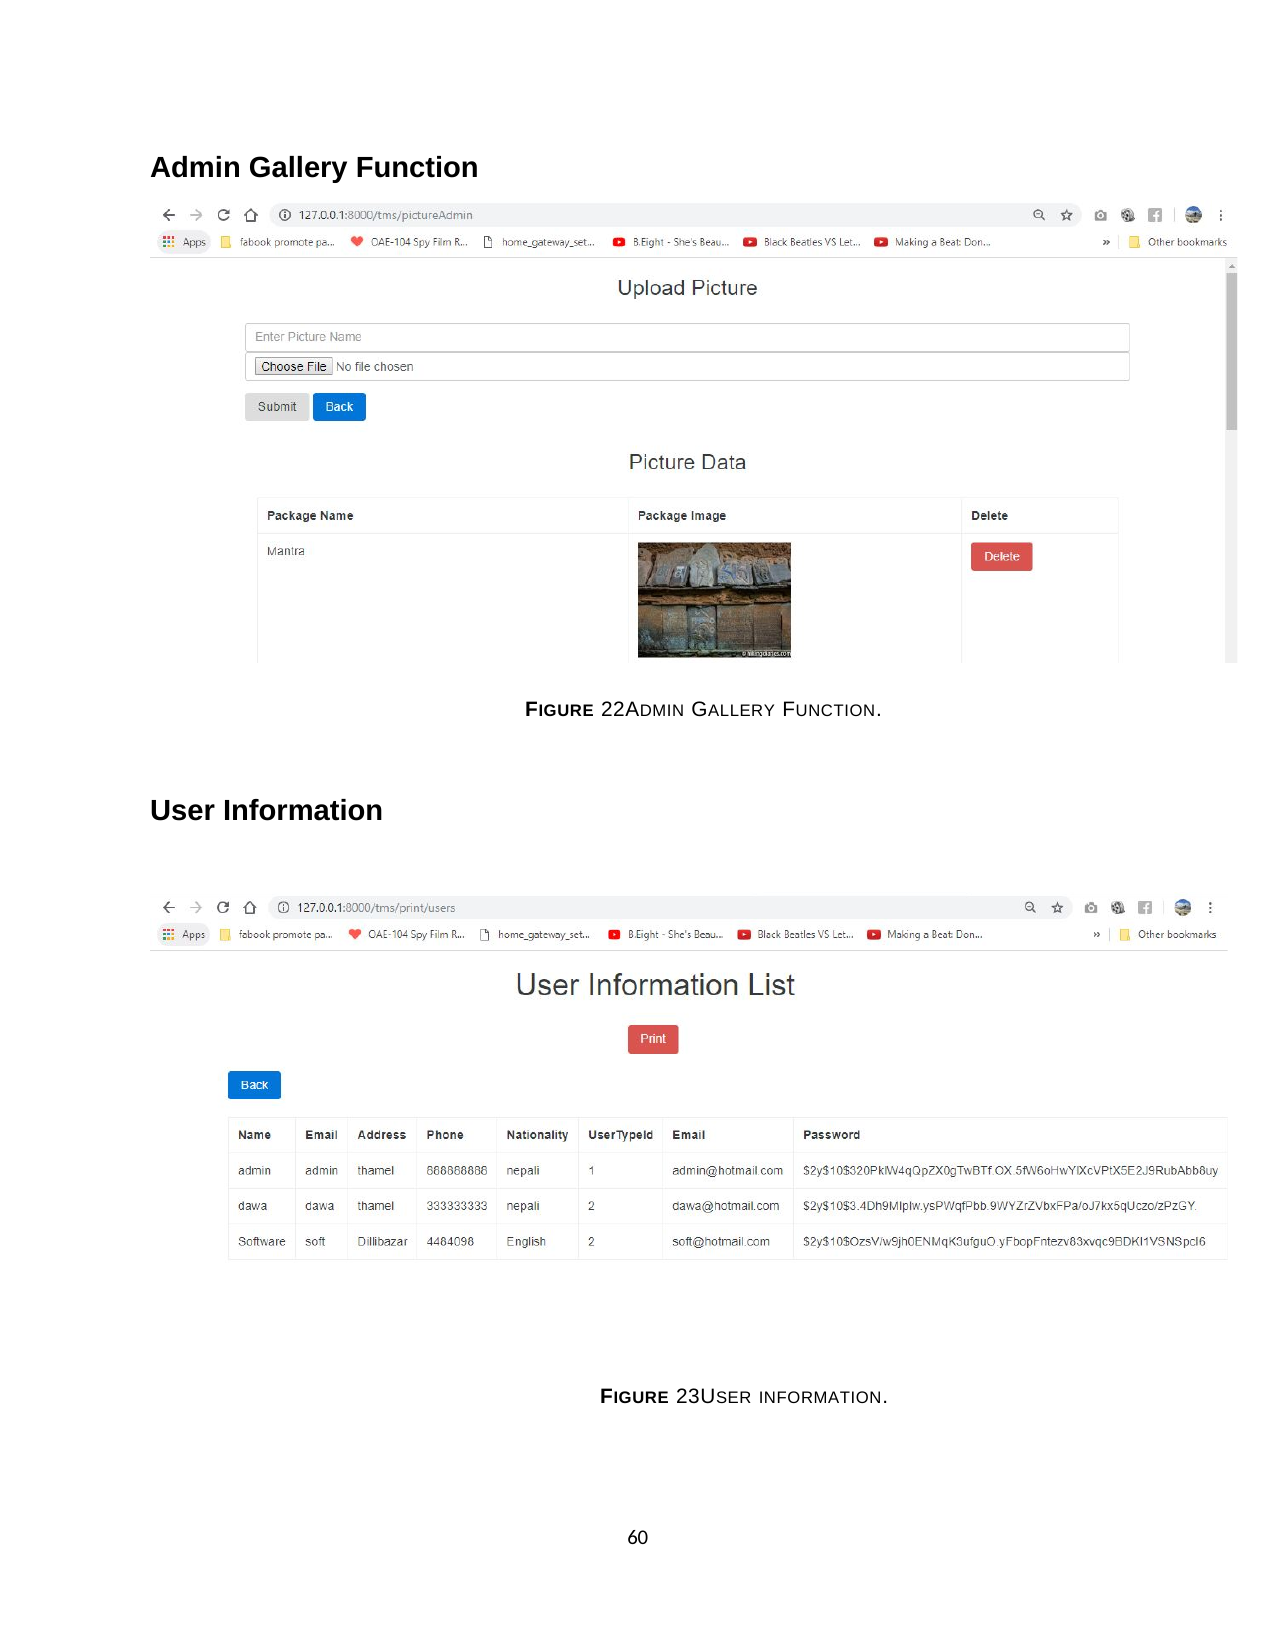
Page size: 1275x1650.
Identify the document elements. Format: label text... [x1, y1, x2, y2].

subtitle User Information [150, 793, 1125, 827]
text Figure 22Admin Gallery Function. [450, 696, 1125, 720]
subtitle Admin Gallery Function [150, 150, 1125, 183]
text Figure 23User information. [525, 1384, 1125, 1408]
picture [150, 200, 1238, 663]
picture [150, 892, 1228, 1360]
